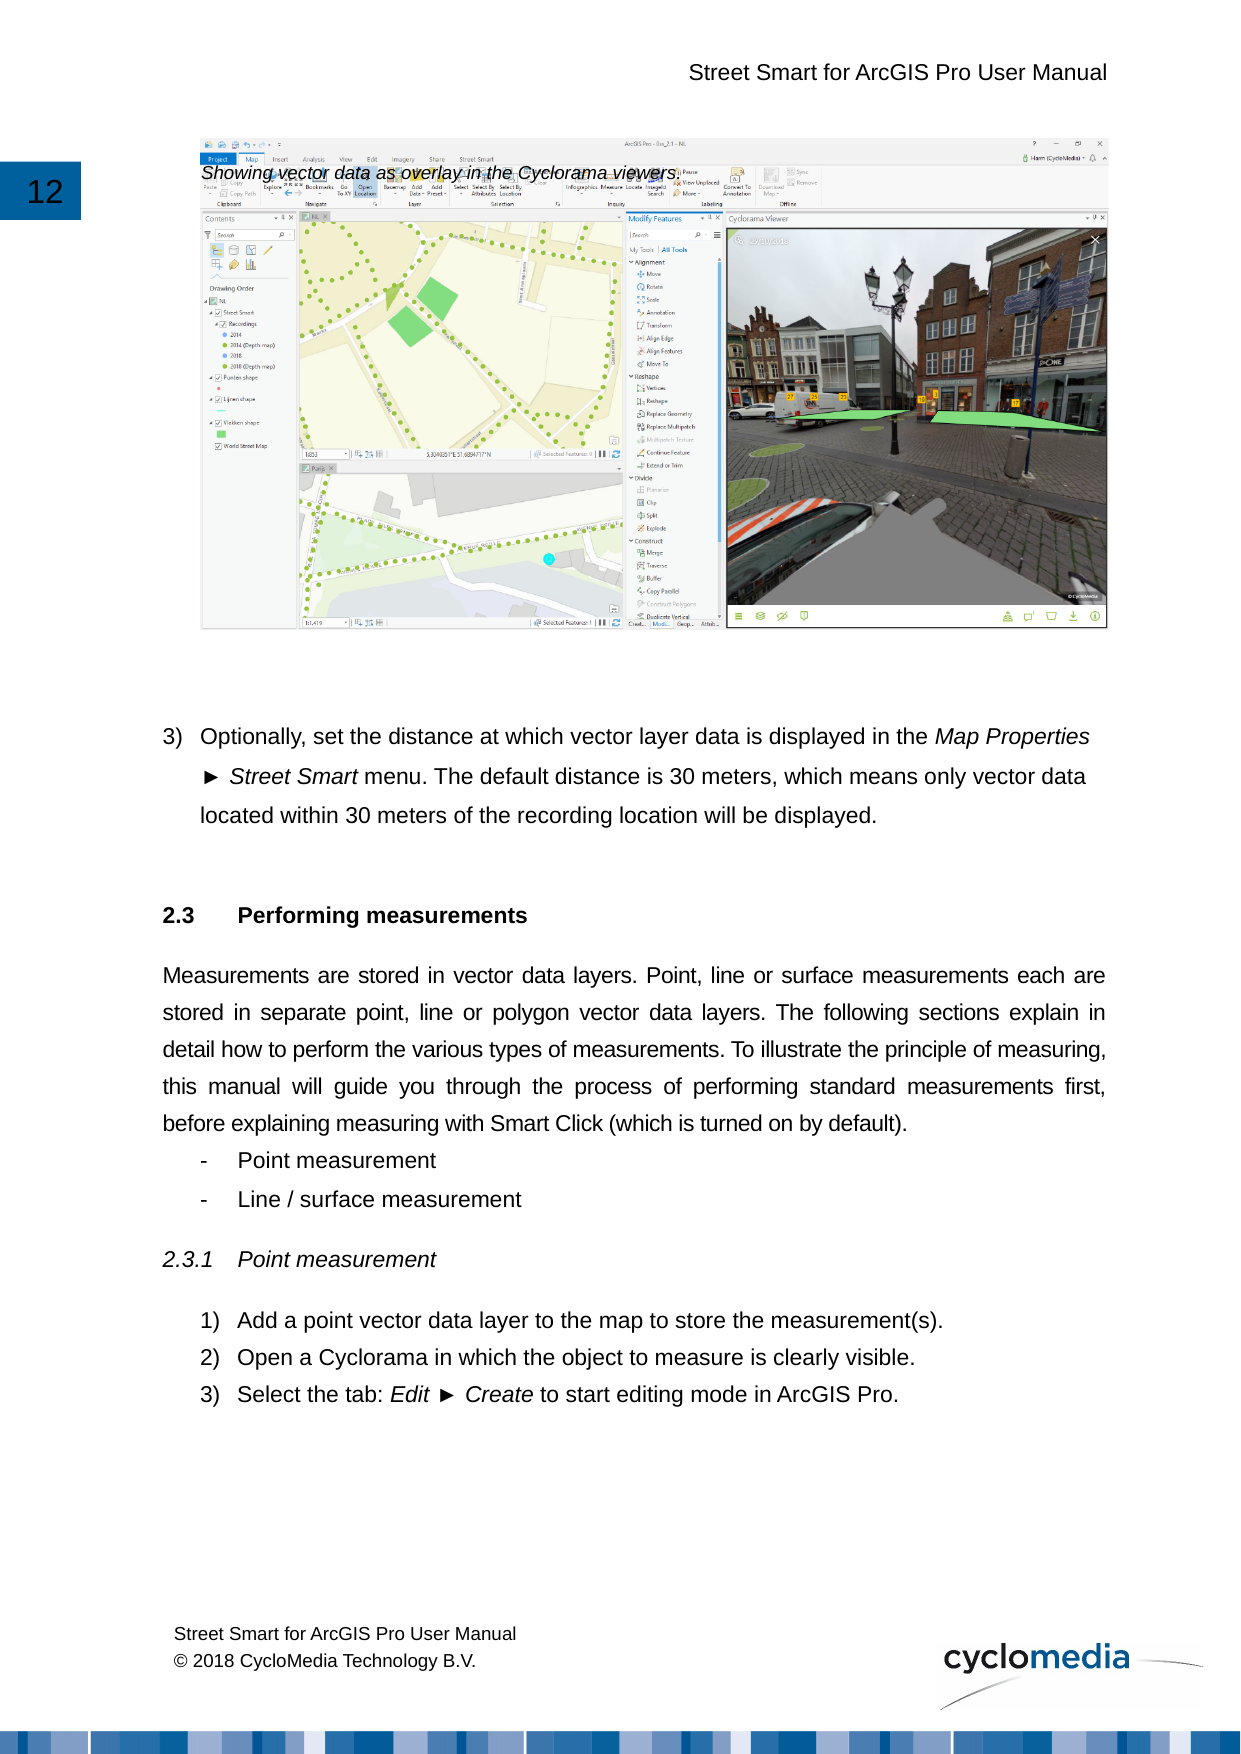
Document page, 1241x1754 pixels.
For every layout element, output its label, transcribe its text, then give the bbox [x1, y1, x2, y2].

list point measurement [200, 1147, 1107, 1173]
list Add a point vector data layer to the map to store the measurement(s). [200, 1307, 1107, 1333]
text Measurements are stored in vector data layers. Point, line or surface measurements each are stored in separate point, line or polygon vector data layers. The following sections explain in detail how to perform the various types of measurements. To illustrate the principle of measuring, this manual will guide you through the process of performing standard measurements first, before explaining measuring with Smart Click (which is turned on by default). [162, 962, 1107, 1136]
picture [200, 138, 1109, 630]
list Open a Cyclorama in which the object to measure is clearly visible. [200, 1344, 1107, 1370]
subtitle Performing measurements [162, 902, 1048, 928]
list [200, 1381, 1107, 1444]
picture [0, 1731, 1241, 1754]
list Optionally, set the distance at which vector layer data is displayed in the Map Properties ► Street Smart menu. The default distance is 30 meters, which means only vector data located within 30 meters of the recording location will be displayed. [162, 723, 1107, 828]
list line / surface measurement [200, 1186, 1107, 1212]
picture [937, 1643, 1203, 1710]
subtitle Point measurement [162, 1246, 1048, 1273]
